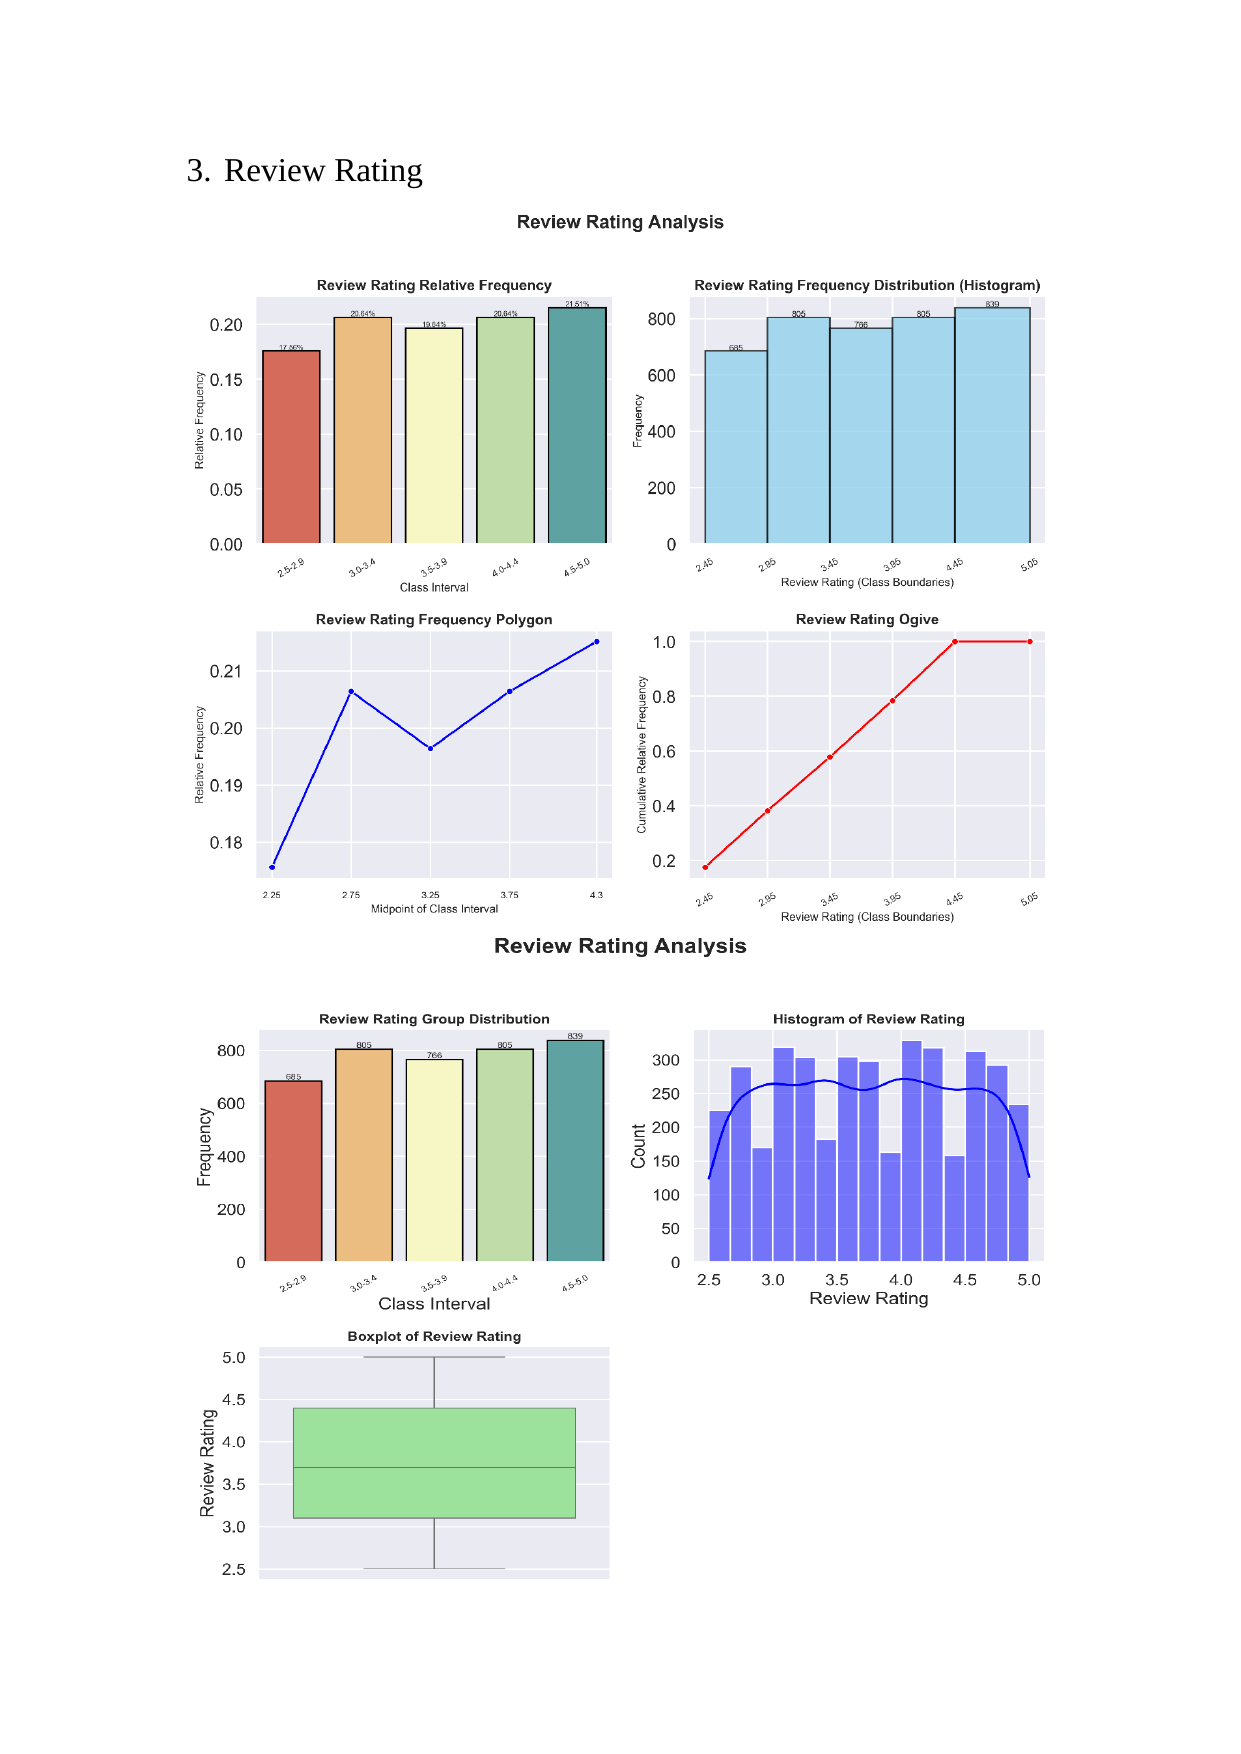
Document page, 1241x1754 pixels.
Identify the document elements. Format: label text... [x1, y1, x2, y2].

picture [188, 931, 1052, 1586]
list Review Rating [186, 150, 1090, 188]
picture [187, 208, 1053, 930]
